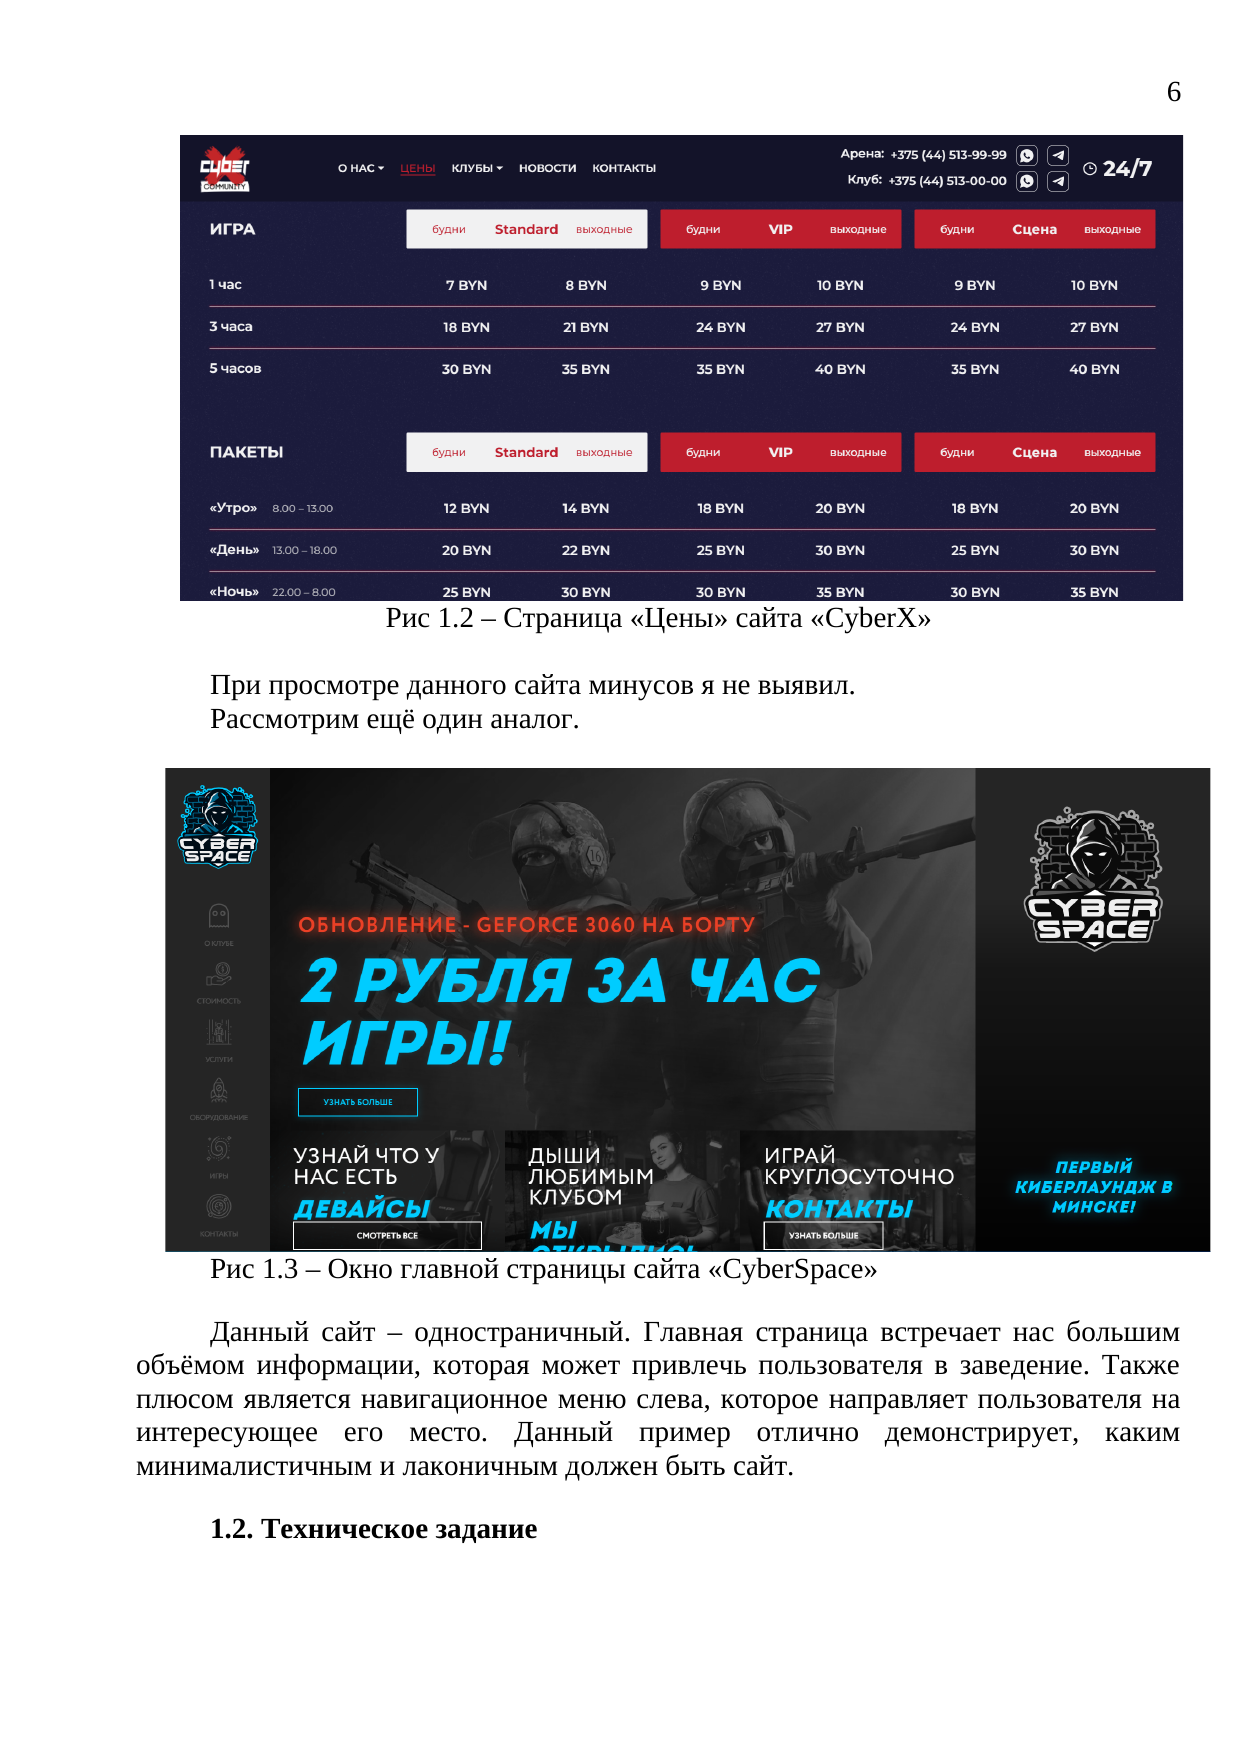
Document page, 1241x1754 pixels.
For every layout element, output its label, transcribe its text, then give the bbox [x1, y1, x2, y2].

picture [165, 768, 1211, 1252]
text 1.2. Техническое задание [136, 1511, 1181, 1544]
picture [180, 135, 1184, 601]
text Рис 1.2 – Страница «Цены» сайта «CyberX» [136, 600, 1181, 634]
text Данный сайт – одностраничный. Главная страница встречает нас большим объёмом информации, которая может привлечь пользователя в заведение. Также плюсом является навигационное меню слева, которое направляет пользователя на интересующее его место. Данный пример отлично демонстрирует, каким минималистичным и лаконичным должен быть сайт. [136, 1314, 1181, 1482]
text При просмотре данного сайта минусов я не выявил. [136, 667, 1181, 701]
text Рис 1.3 – Окно главной страницы сайта «CyberSpace» [136, 1251, 1181, 1285]
text Рассмотрим ещё один аналог. [136, 701, 1181, 734]
